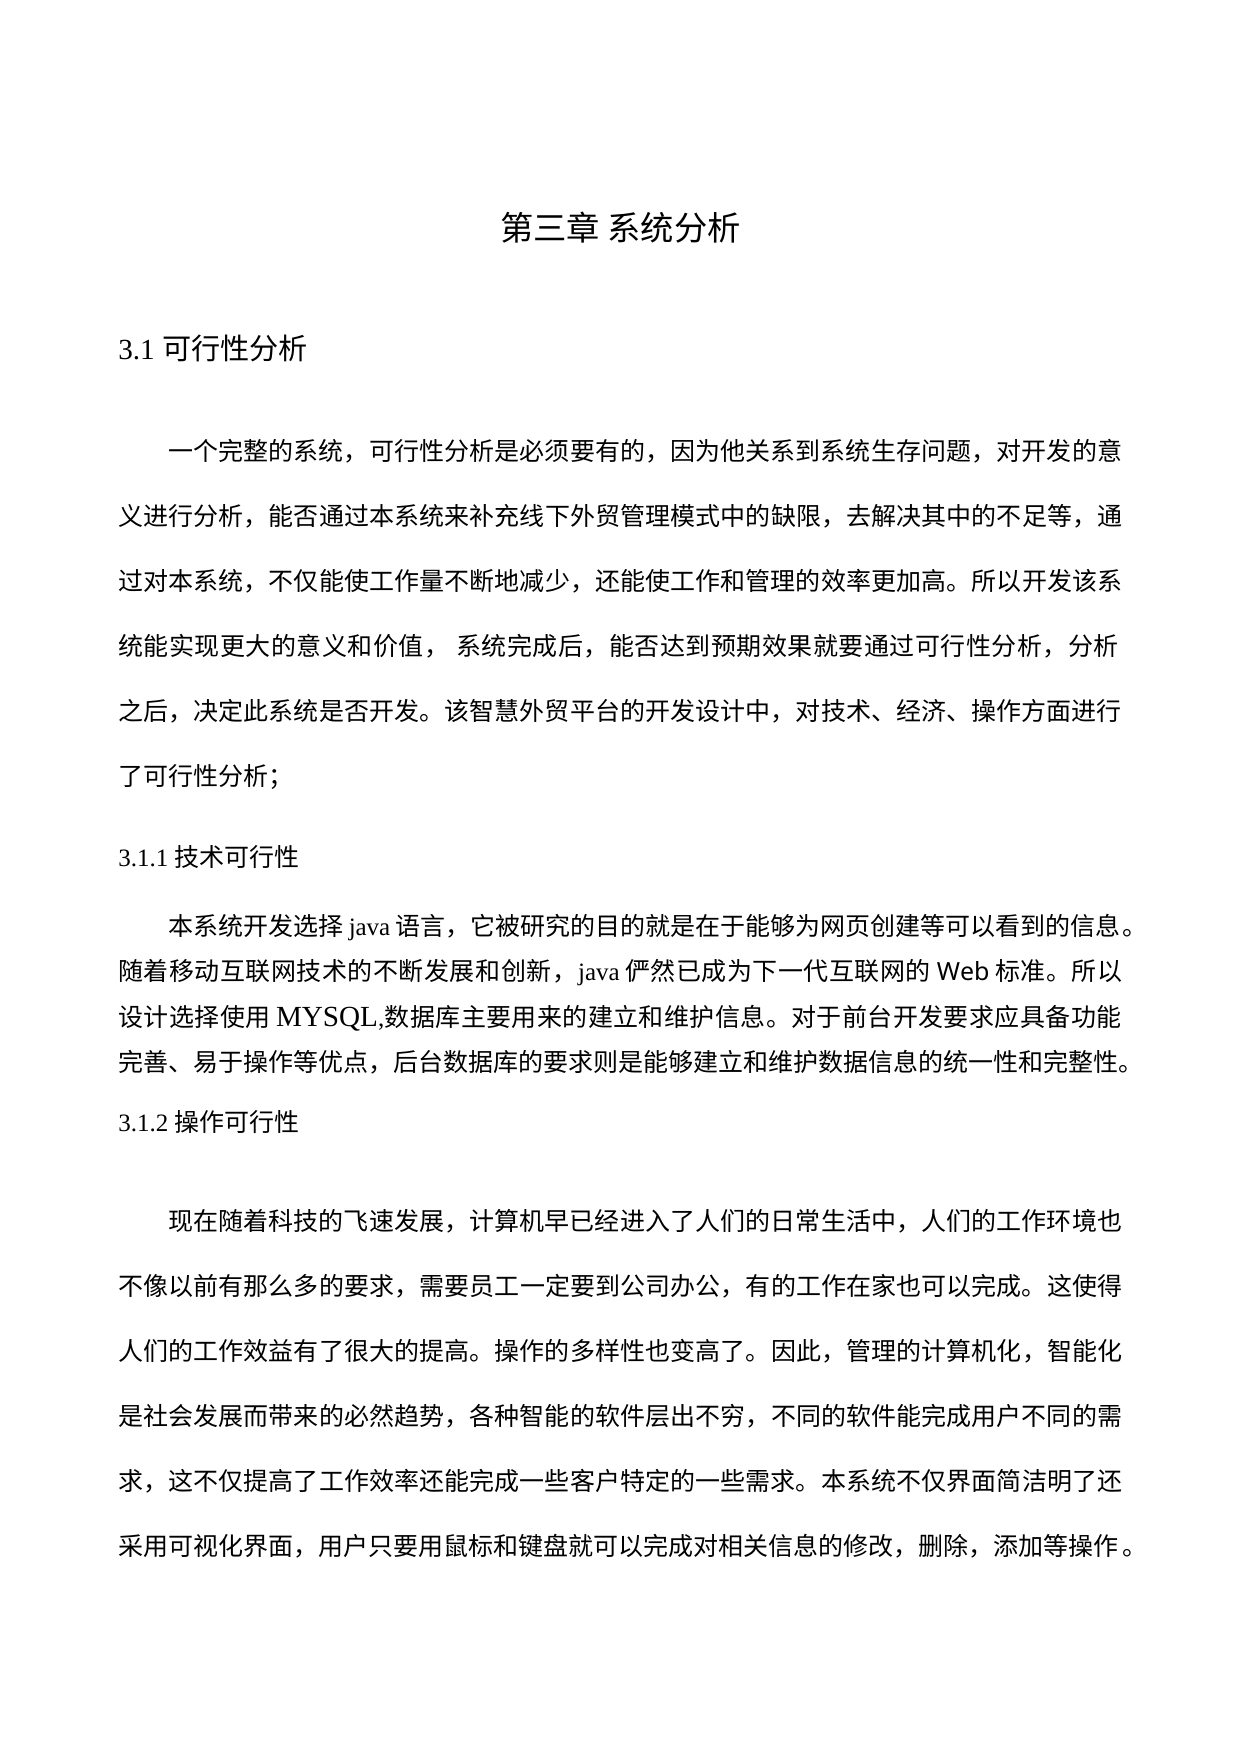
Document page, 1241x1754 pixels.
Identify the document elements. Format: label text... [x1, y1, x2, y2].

text 本系统开发选择java语言，它被研究的目的就是在于能够为网页创建等可以看到的信息。随着移动互联网技术的不断发展和创新，java俨然已成为下一代互联网的Web标准。所以设计选择使用MYSQL,数据库主要用来的建立和维护信息。对于前台开发要求应具备功能完善、易于操作等优点，后台数据库的要求则是能够建立和维护数据信息的统一性和完整性。 [118, 906, 1122, 1078]
subtitle 3.1.1 技术可行性 [118, 823, 1122, 888]
subtitle 第三章 系统分析 [118, 193, 1122, 258]
subtitle 3.1 可行性分析 [118, 314, 1122, 379]
text 一个完整的系统，可行性分析是必须要有的，因为他关系到系统生存问题，对开发的意义进行分析，能否通过本系统来补充线下外贸管理模式中的缺限，去解决其中的不足等，通过对本系统，不仅能使工作量不断地减少，还能使工作和管理的效率更加高。所以开发该系统能实现更大的意义和价值， 系统完成后，能否达到预期效果就要通过可行性分析，分析之后，决定此系统是否开发。该智慧外贸平台的开发设计中，对技术、经济、操作方面进行了可行性分析； [118, 417, 1122, 807]
subtitle 3.1.2 操作可行性 [118, 1088, 1122, 1153]
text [118, 1187, 1122, 1577]
